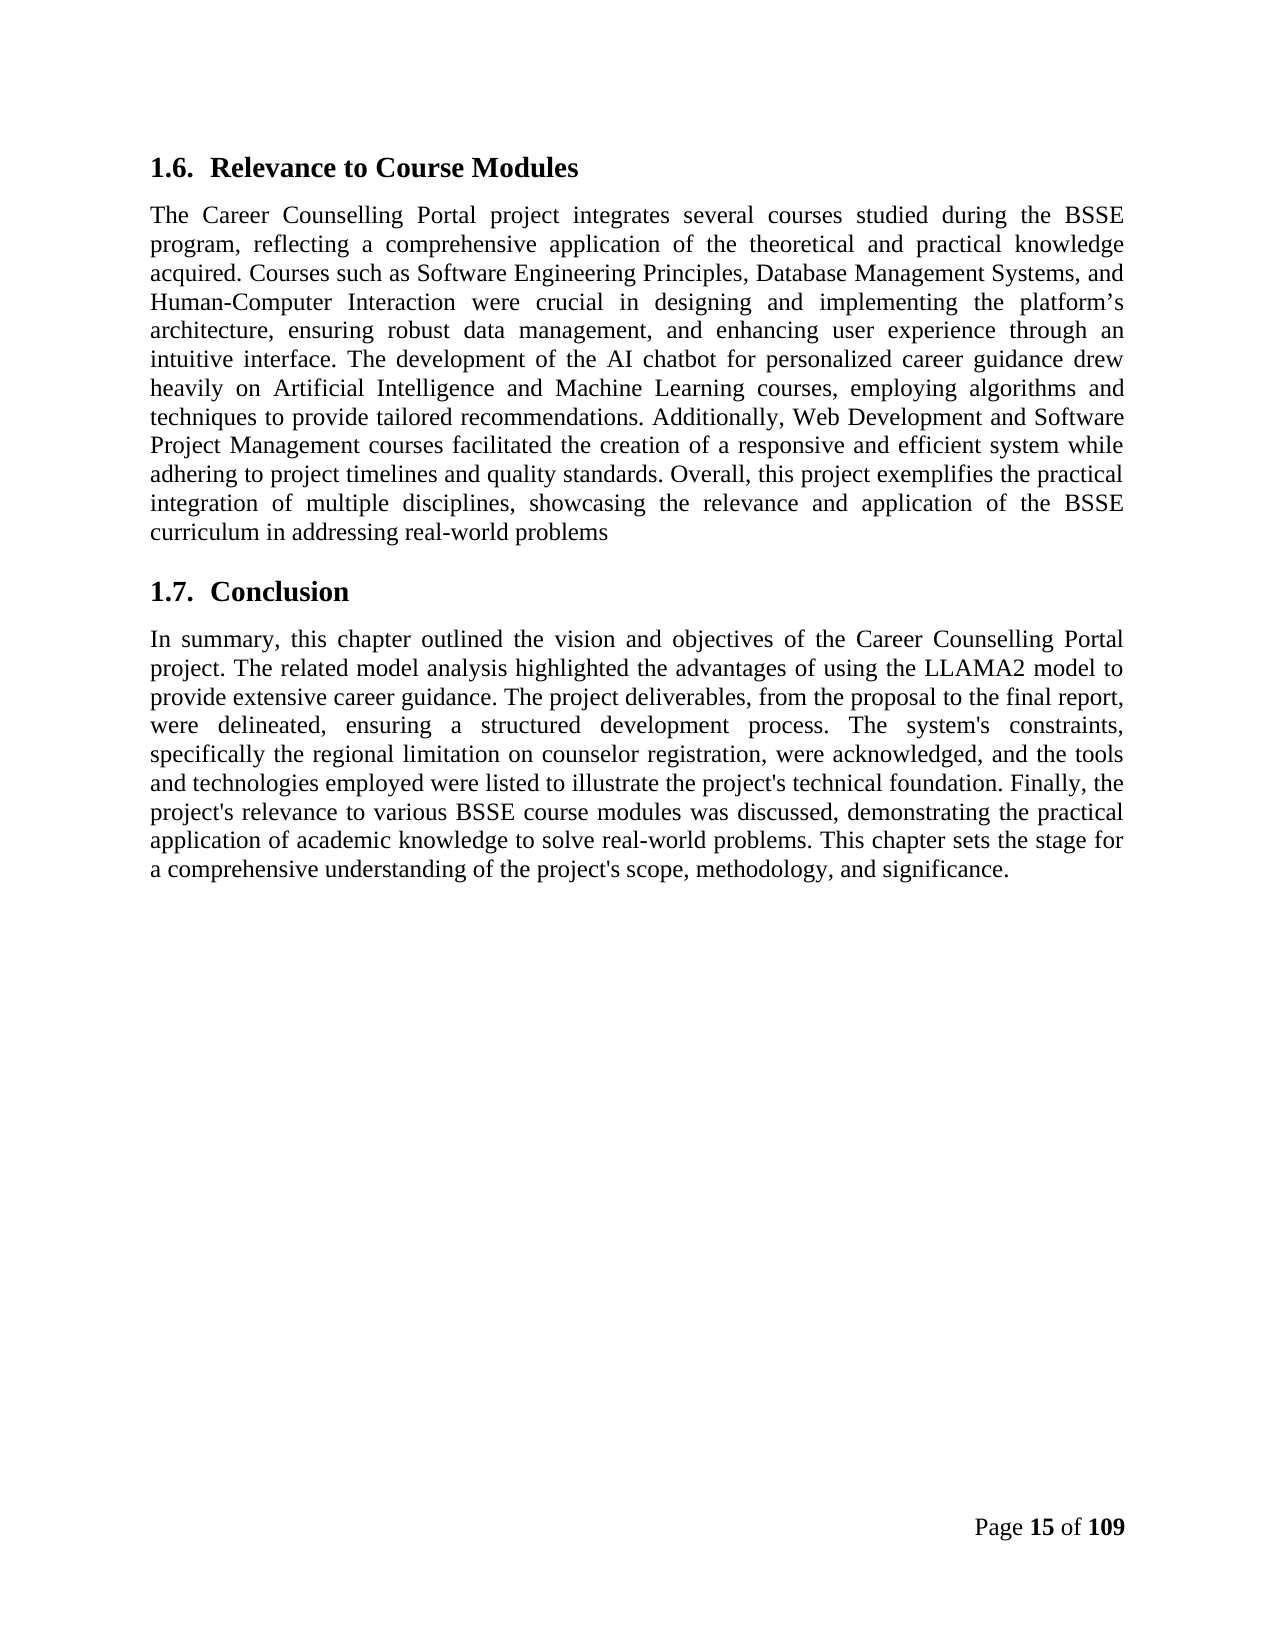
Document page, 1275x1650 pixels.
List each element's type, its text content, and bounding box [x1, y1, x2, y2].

subtitle Conclusion [150, 574, 1125, 608]
subtitle Relevance to Course Modules [150, 150, 1125, 183]
text In summary, this chapter outlined the vision and objectives of the Career Counselling Portal project. The related model analysis highlighted the advantages of using the LLAMA2 model to provide extensive career guidance. The project deliverables, from the proposal to the final report, were delineated, ensuring a structured development process. The system's constraints, specifically the regional limitation on counselor registration, were acknowledged, and the tools and technologies employed were listed to illustrate the project's technical foundation. Finally, the project's relevance to various BSSE course modules was discussed, demonstrating the practical application of academic knowledge to solve real-world problems. This chapter sets the stage for a comprehensive understanding of the project's scope, methodology, and significance. [150, 624, 1125, 883]
text The Career Counselling Portal project integrates several courses studied during the BSSE program, reflecting a comprehensive application of the theoretical and practical knowledge acquired. Courses such as Software Engineering Principles, Database Management Systems, and Human-Computer Interaction were crucial in designing and implementing the platform’s architecture, ensuring robust data management, and enhancing user experience through an intuitive interface. The development of the AI chatbot for personalized career guidance drew heavily on Artificial Intelligence and Machine Learning courses, employing algorithms and techniques to provide tailored recommendations. Additionally, Web Development and Software Project Management courses facilitated the creation of a responsive and efficient system while adhering to project timelines and quality standards. Overall, this project exemplifies the practical integration of multiple disciplines, showcasing the relevance and application of the BSSE curriculum in addressing real-world problems [150, 200, 1125, 545]
